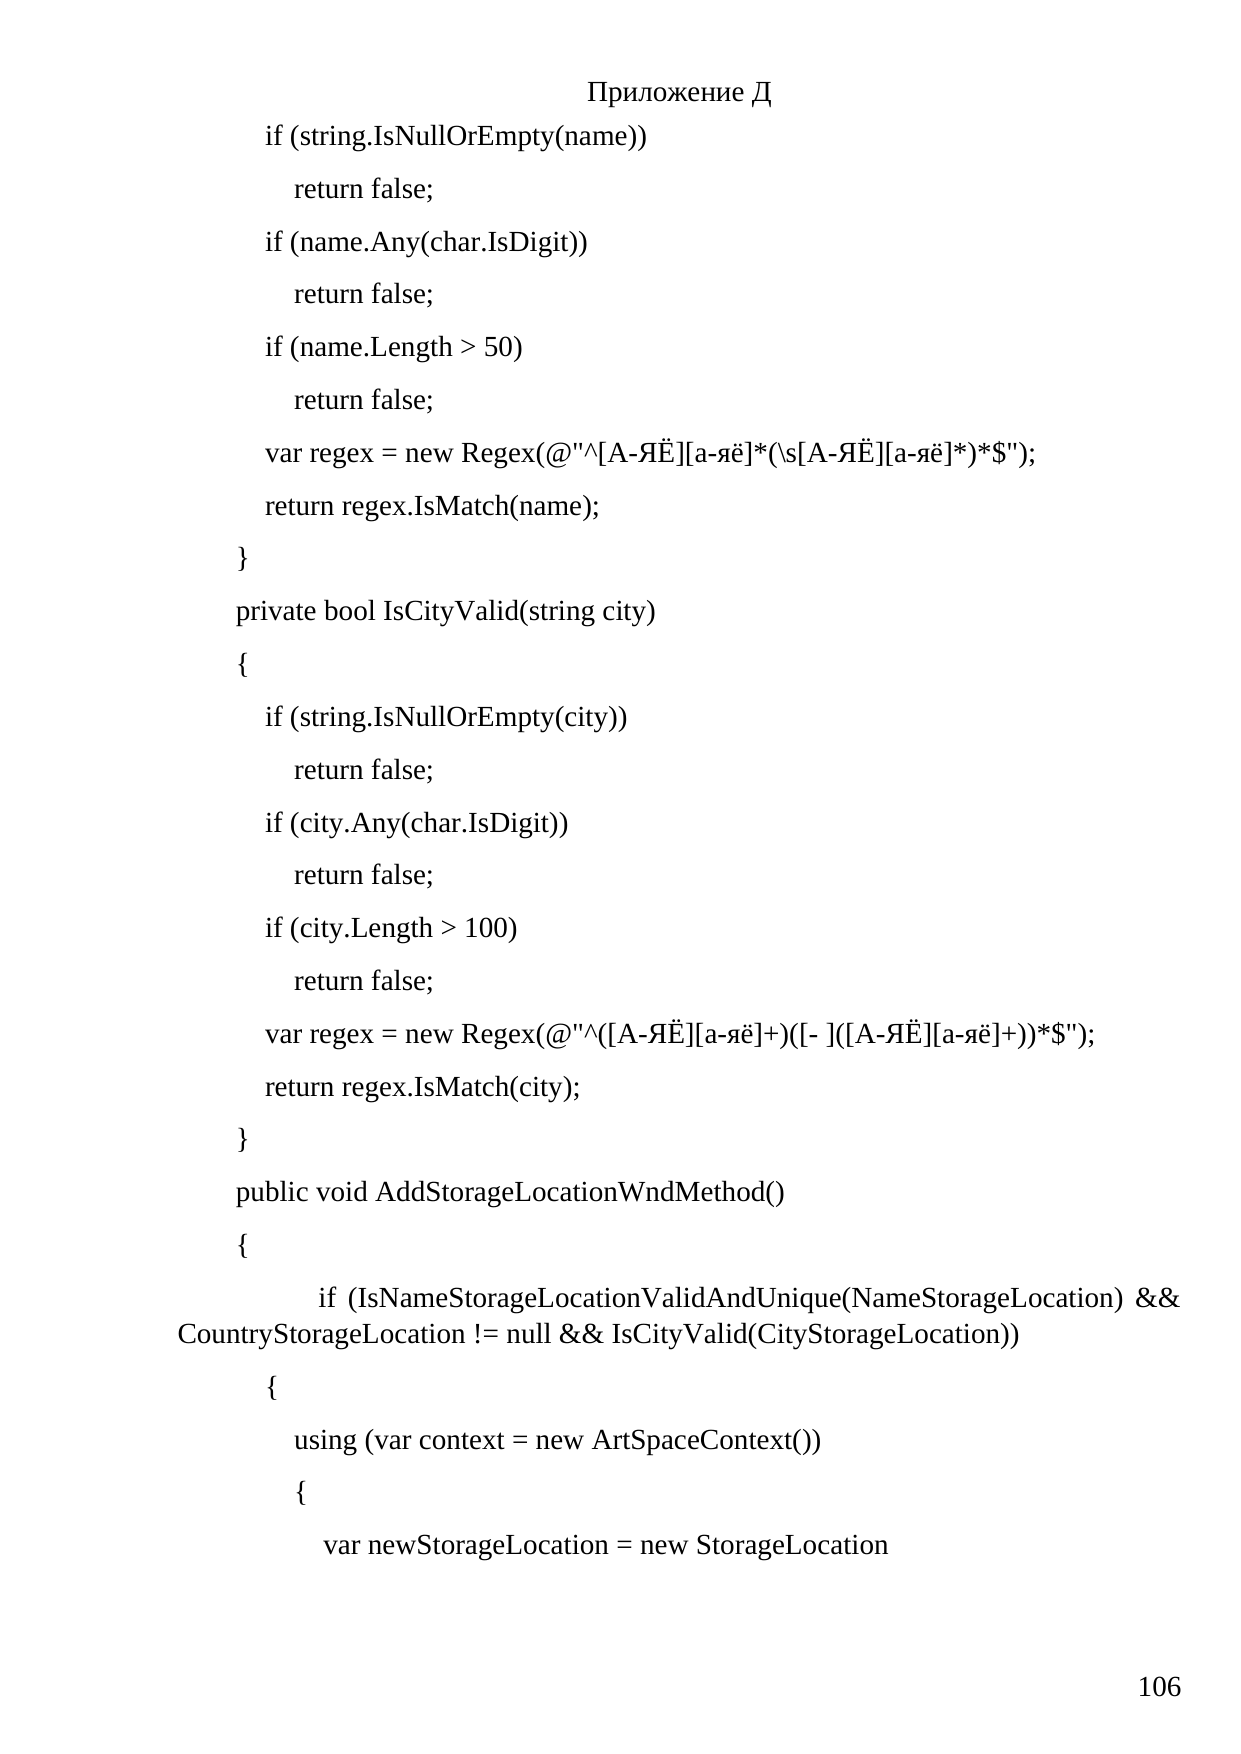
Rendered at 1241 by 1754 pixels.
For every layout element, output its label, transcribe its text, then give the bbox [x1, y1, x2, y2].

text { [177, 646, 1181, 680]
text if (string.IsNullOrEmpty(name)) [177, 118, 1181, 152]
text if (city.Length > 100) [177, 910, 1181, 944]
text if (name.Length > 50) [177, 329, 1181, 363]
text return regex.IsMatch(city); [177, 1069, 1181, 1102]
text public void AddStorageLocationWndMethod() [177, 1174, 1181, 1208]
text if (name.Any(char.IsDigit)) [177, 224, 1181, 257]
text return regex.IsMatch(name); [177, 488, 1181, 521]
text } [177, 1122, 1181, 1155]
text { [177, 1227, 1181, 1261]
text return false; [177, 752, 1181, 785]
text var regex = new Regex(@"^([А-ЯЁ][а-яё]+)([- ]([А-ЯЁ][а-яё]+))*$"); [177, 1016, 1181, 1049]
text if (city.Any(char.IsDigit)) [177, 805, 1181, 838]
text return false; [177, 382, 1181, 416]
text } [177, 541, 1181, 574]
text private bool IsCityValid(string city) [177, 593, 1181, 627]
text using (var context = new ArtSpaceContext()) [177, 1422, 1181, 1455]
text { [177, 1369, 1181, 1402]
text return false; [177, 963, 1181, 997]
text if (IsNameStorageLocationValidAndUnique(NameStorageLocation) && CountryStorageLocation != null && IsCityValid(CityStorageLocation)) [177, 1280, 1181, 1350]
text var regex = new Regex(@"^[А-ЯЁ][а-яё]*(\s[А-ЯЁ][а-яё]*)*$"); [177, 435, 1181, 468]
text return false; [177, 857, 1181, 891]
text { [177, 1474, 1181, 1508]
text if (string.IsNullOrEmpty(city)) [177, 699, 1181, 733]
text return false; [177, 277, 1181, 310]
text var newStorageLocation = new StorageLocation [177, 1527, 1181, 1561]
text return false; [177, 171, 1181, 204]
